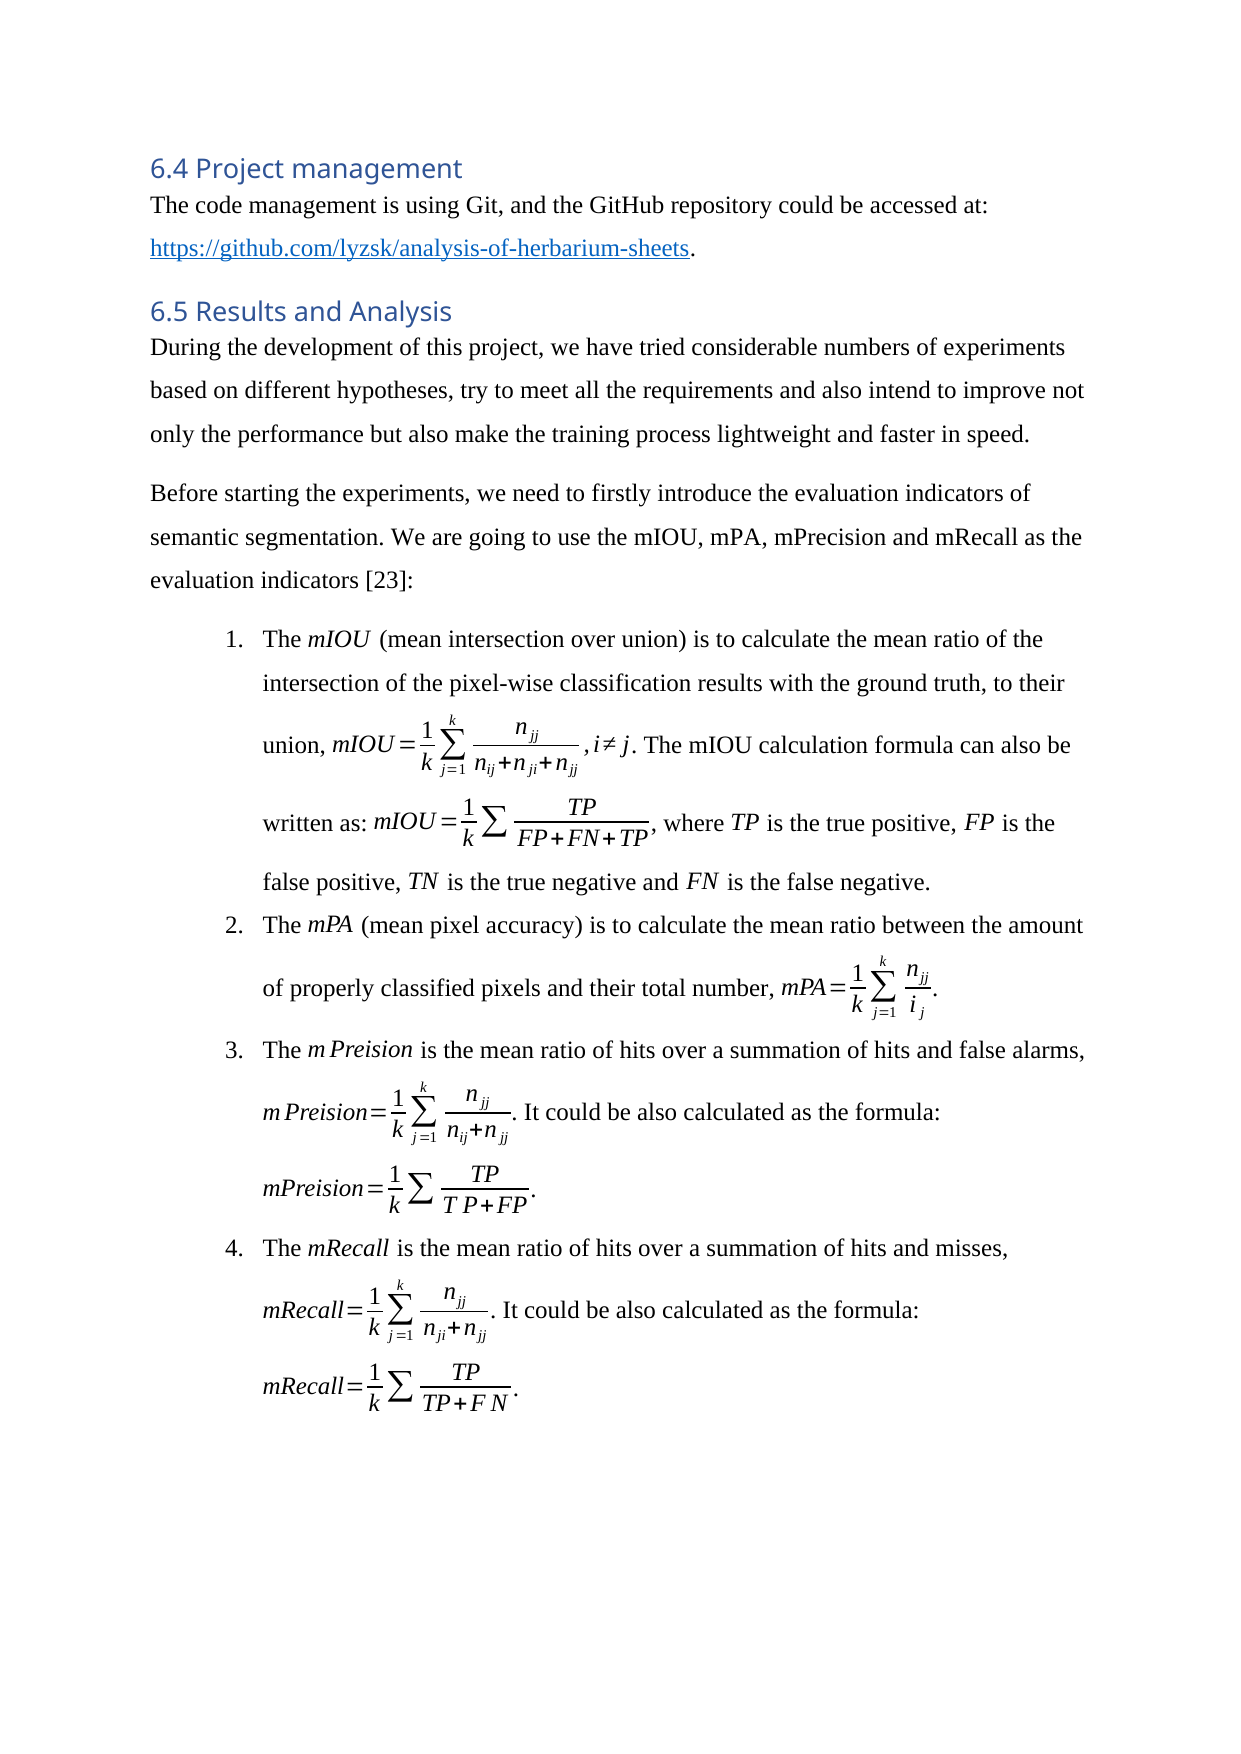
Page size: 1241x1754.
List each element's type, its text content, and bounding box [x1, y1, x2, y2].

list The (mean intersection over union) is to calculate the mean ratio of the intersection of the pixel-wise classification results with the ground truth, to their union, . The mIOU calculation formula can also be written as: , where is the true positive, is the false positive, is the true negative and is the false negative. [225, 624, 1090, 895]
subtitle 6.5 Results and Analysis [150, 293, 1090, 329]
list The is the mean ratio of hits over a summation of hits and misses, . It could be also calculated as the formula: . [225, 1233, 1090, 1417]
list The (mean pixel accuracy) is to calculate the mean ratio between the amount of properly classified pixels and their total number, . [225, 910, 1090, 1021]
text Before starting the experiments, we need to firstly introduce the evaluation indicators of semantic segmentation. We are going to use the mIOU, mPA, mPrecision and mRecall as the evaluation indicators [23]: [150, 478, 1090, 593]
subtitle 6.4 Project management [150, 150, 1090, 187]
text During the development of this project, we have tried considerable numbers of experiments based on different hypotheses, try to meet all the requirements and also intend to improve not only the performance but also make the training process lightweight and faster in speed. [150, 332, 1090, 447]
text The code management is using Git, and the GitHub repository could be accessed at: https://github.com/lyzsk/analysis-of-herbarium-sheets. [150, 190, 1090, 262]
list The is the mean ratio of hits over a summation of hits and false alarms, . It could be also calculated as the formula: . [225, 1035, 1090, 1219]
